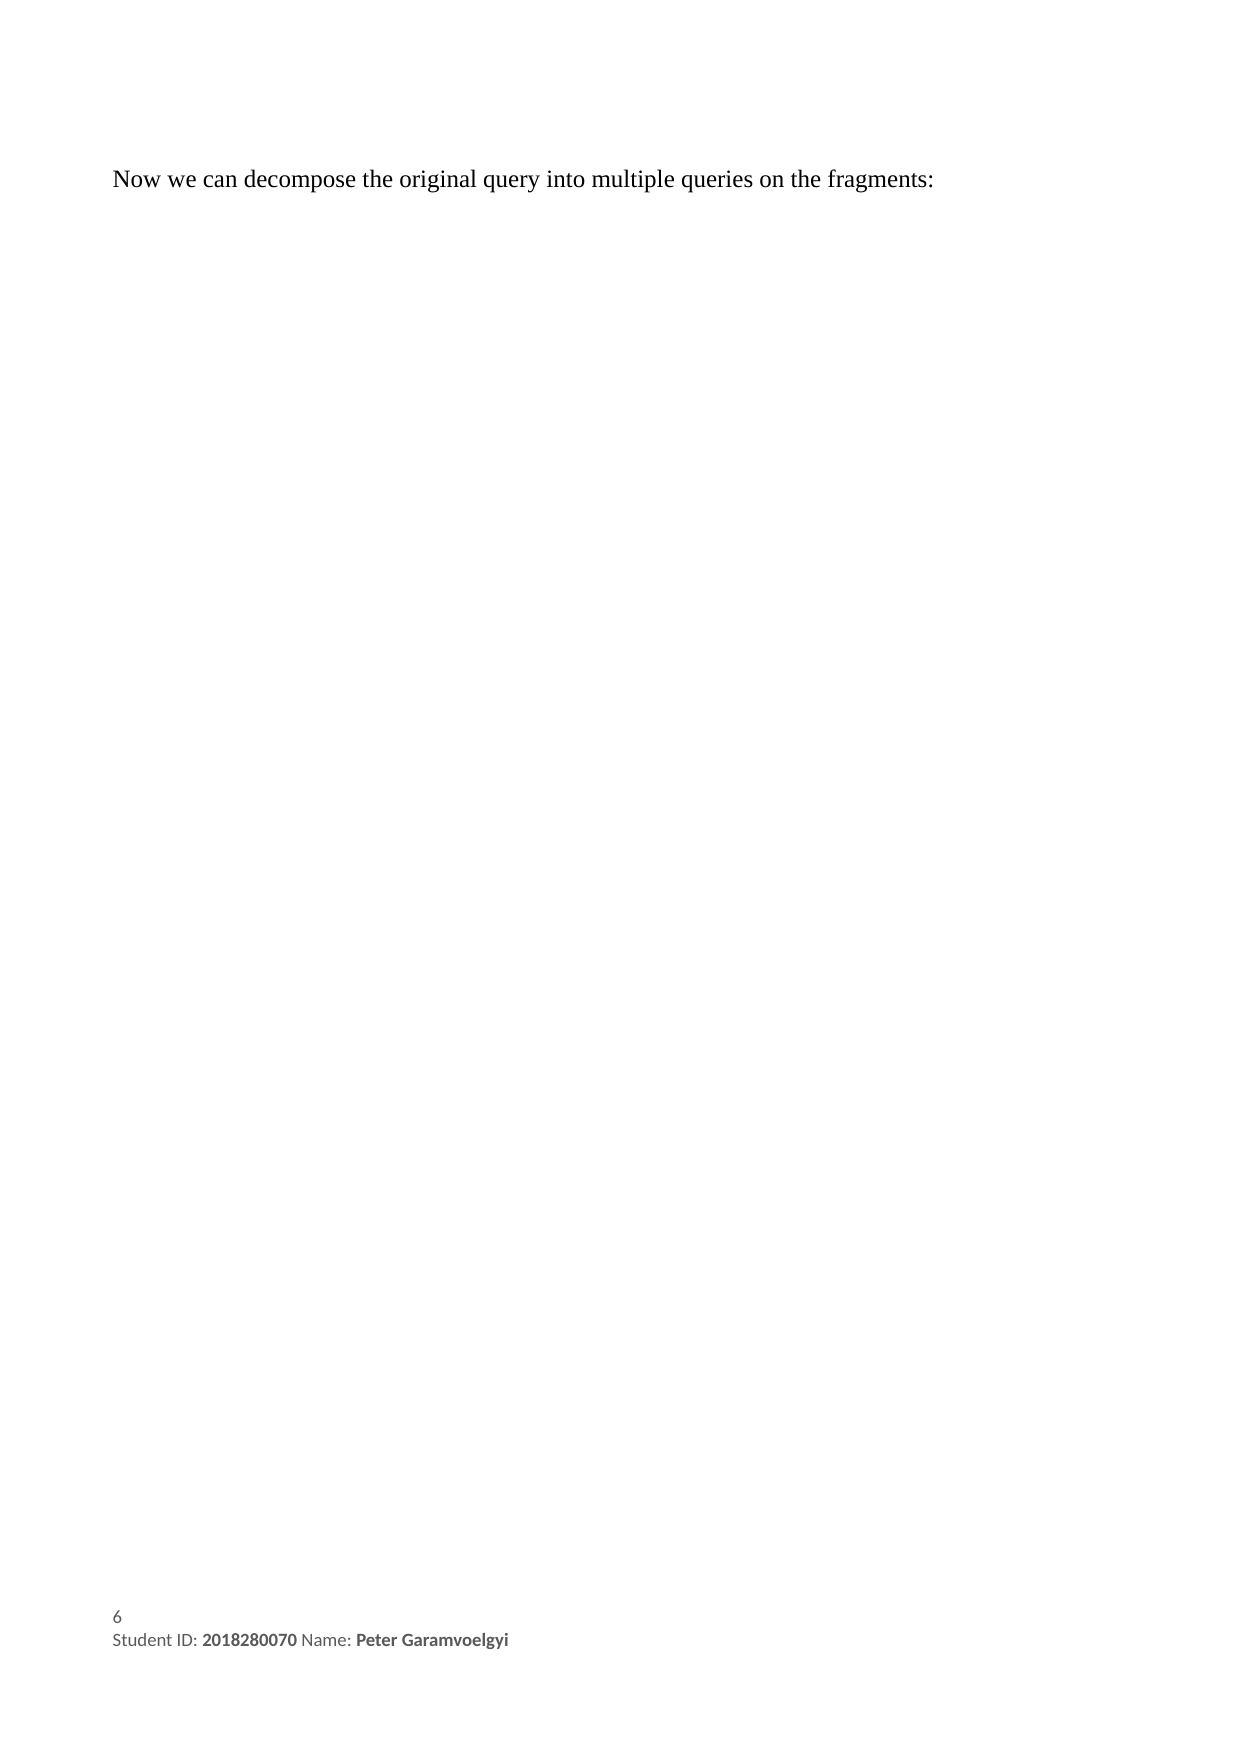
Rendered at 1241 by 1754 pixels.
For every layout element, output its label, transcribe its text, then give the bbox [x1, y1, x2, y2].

text Now we can decompose the original query into multiple queries on the fragments: [112, 162, 1128, 194]
